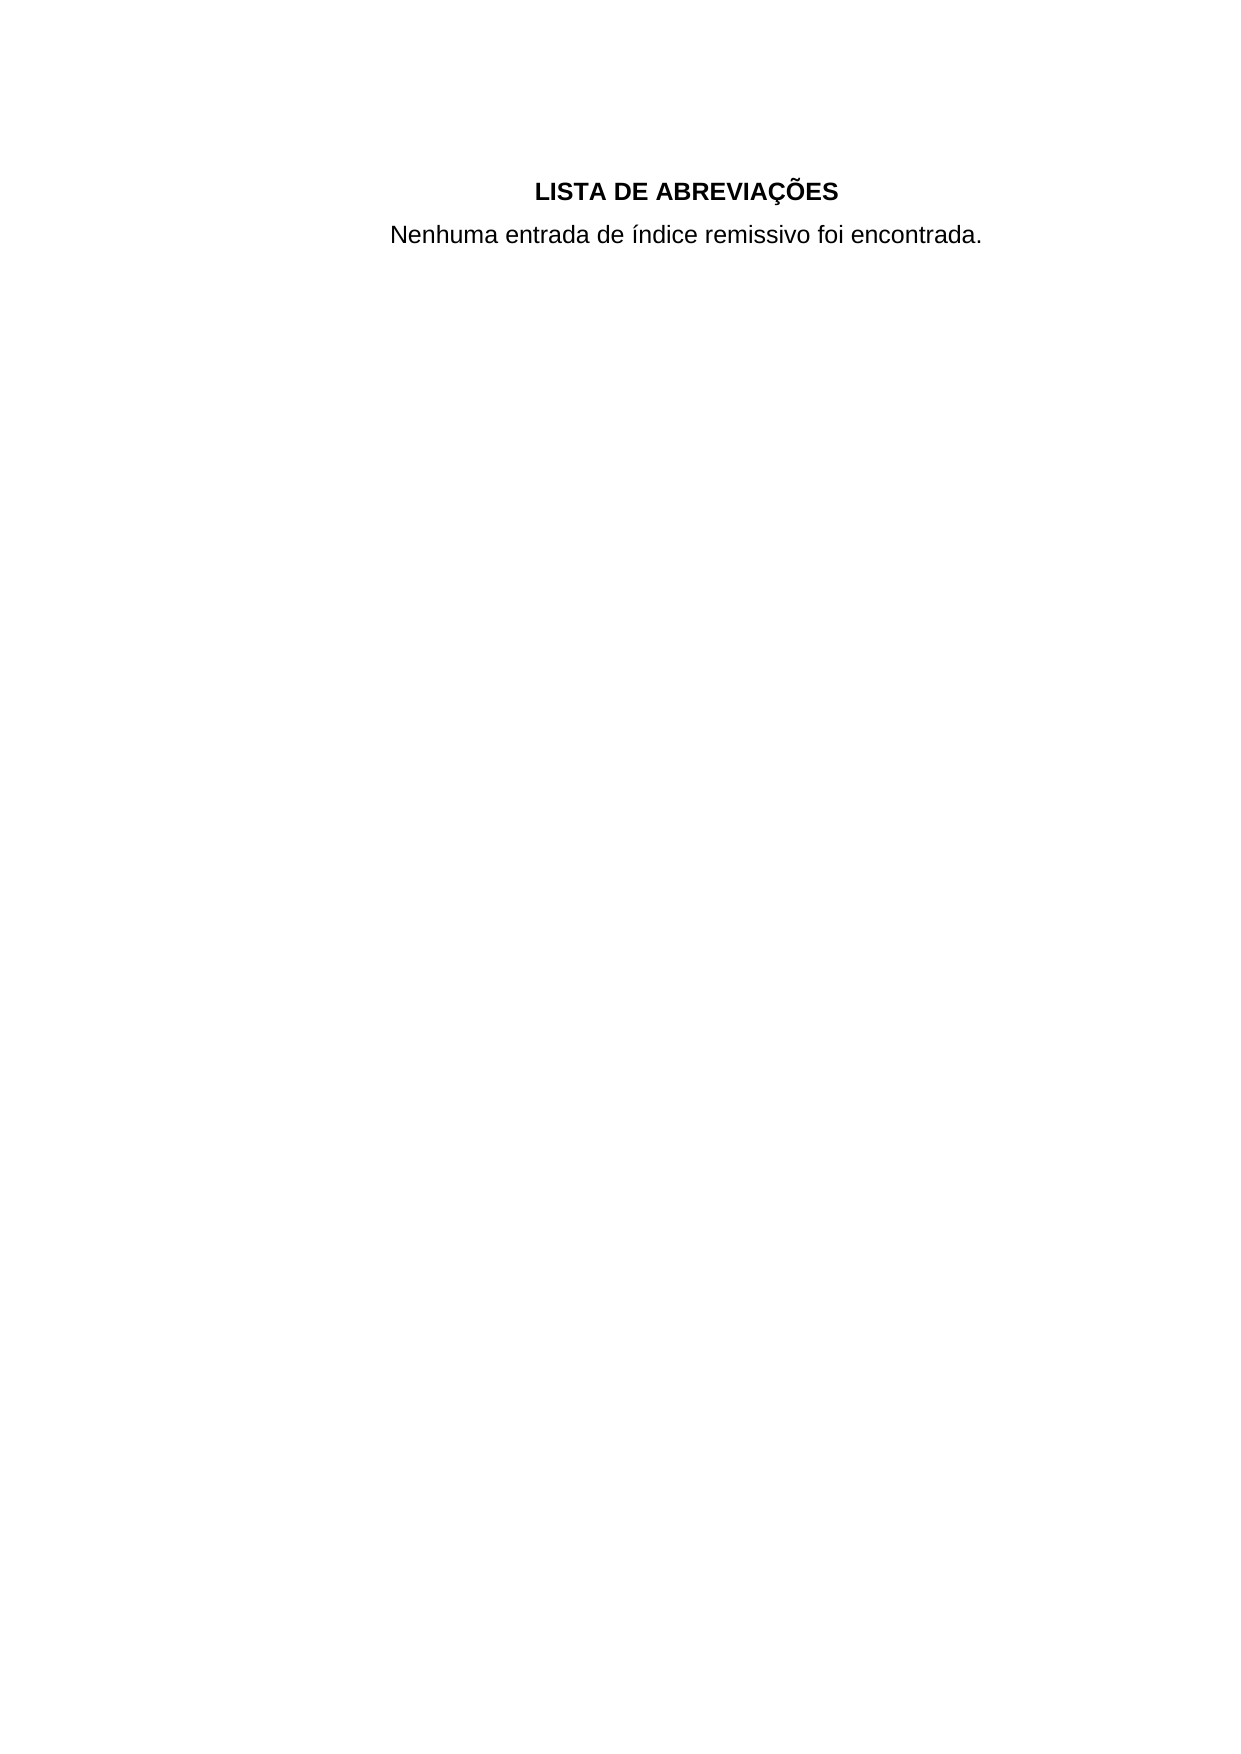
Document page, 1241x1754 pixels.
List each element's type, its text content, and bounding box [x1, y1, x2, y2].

text LISTA DE ABREVIAÇÕES [177, 177, 1122, 206]
text Nenhuma entrada de índice remissivo foi encontrada. [177, 220, 1122, 249]
